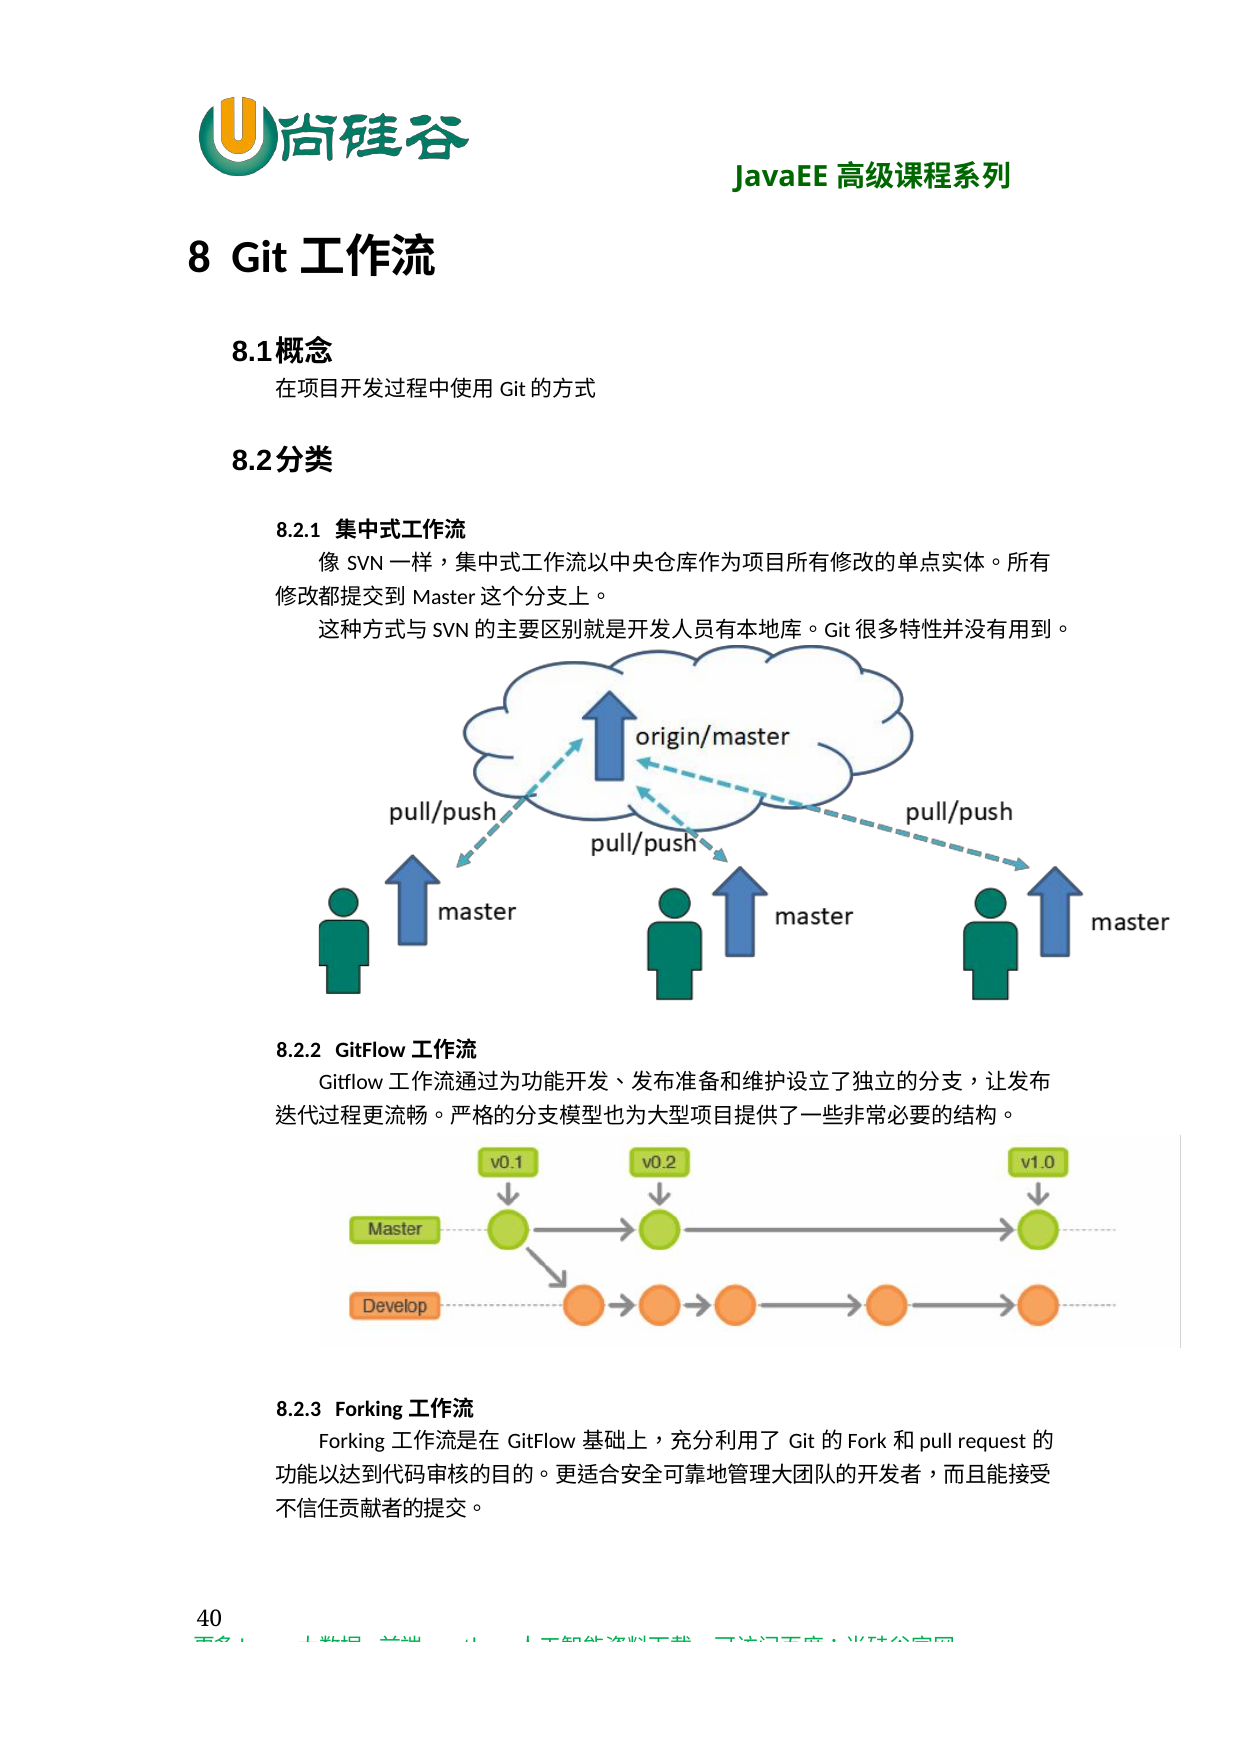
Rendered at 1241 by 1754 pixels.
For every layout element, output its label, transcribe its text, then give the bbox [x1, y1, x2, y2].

subtitle 分类 [232, 439, 1238, 479]
subtitle Git 工作流 [187, 224, 1238, 286]
text 这种方式与SVN 的主要区别就是开发人员有本地库。Git 很多特性并没有用到。 [319, 615, 1238, 643]
picture [318, 645, 1182, 1001]
picture [187, 88, 476, 184]
subtitle 概念 [232, 331, 1238, 370]
text 像 SVN 一样，集中式工作流以中央仓库作为项目所有修改的单点实体。所有修改都提交到 Master 这个分支上。 [275, 546, 1053, 610]
picture [318, 1135, 1181, 1348]
subtitle GitFlow 工作流 [276, 1034, 1238, 1064]
subtitle 集中式工作流 [276, 514, 1238, 544]
text 在项目开发过程中使用 Git 的方式 [275, 373, 1238, 402]
text Forking 工作流是在 GitFlow 基础上，充分利用了 Git 的 Fork 和 pull request 的功能以达到代码审核的目的。更适合安全可靠地管理大团队的开发者，而且能接受不信任贡献者的提交。 [275, 1425, 1054, 1523]
text Gitflow 工作流通过为功能开发、发布准备和维护设立了独立的分支，让发布迭代过程更流畅。严格的分支模型也为大型项目提供了一些非常必要的结构。 [275, 1066, 1053, 1130]
subtitle Forking 工作流 [276, 1393, 1238, 1423]
